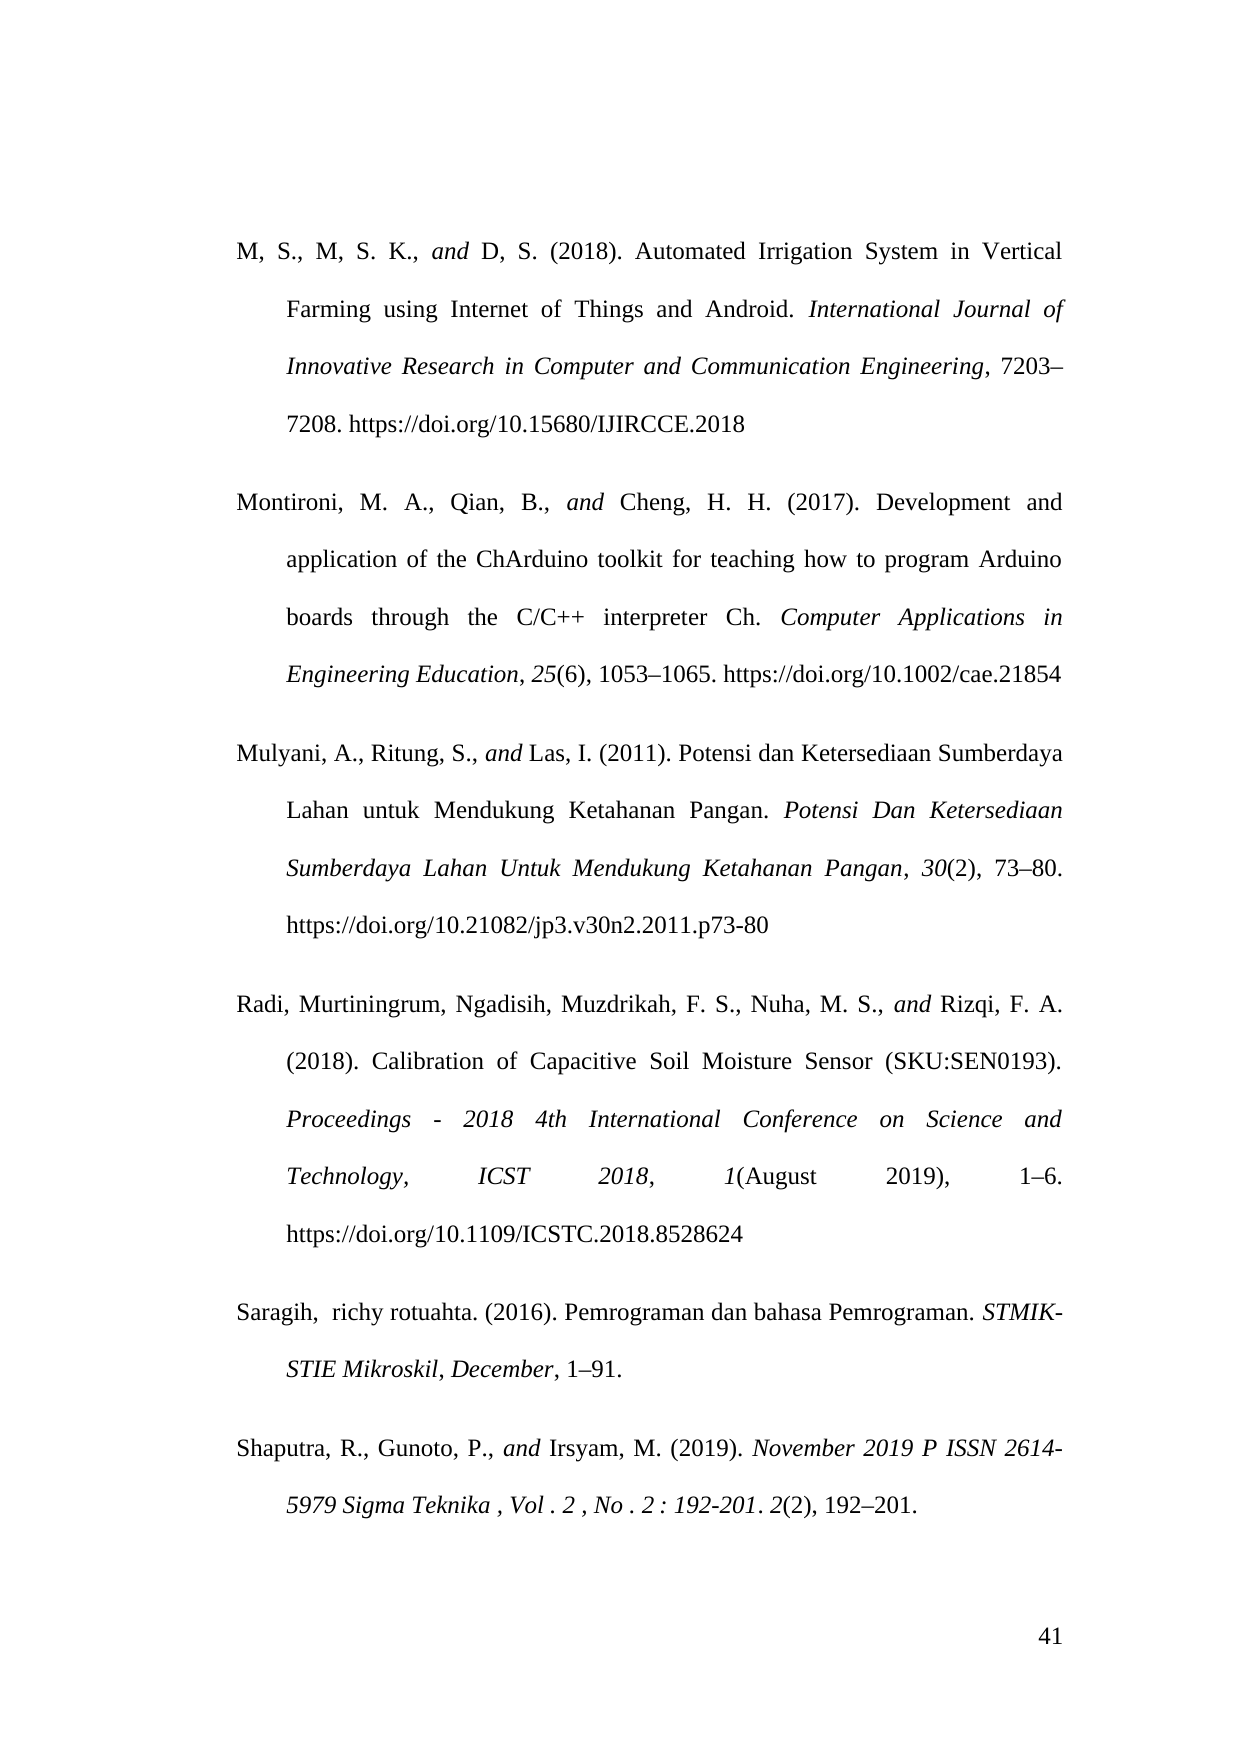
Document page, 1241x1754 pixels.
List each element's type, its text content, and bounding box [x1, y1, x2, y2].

text Shaputra, R., Gunoto, P., and Irsyam, M. (2019). November 2019 P ISSN 2614-5979 Sigma Teknika , Vol . 2 , No . 2 : 192-201. 2(2), 192–201. [236, 1433, 1063, 1519]
text Saragih, richy rotuahta. (2016). Pemrograman dan bahasa Pemrograman. STMIK-STIE Mikroskil, December, 1–91. [236, 1297, 1063, 1383]
text Radi, Murtiningrum, Ngadisih, Muzdrikah, F. S., Nuha, M. S., and Rizqi, F. A. (2018). Calibration of Capacitive Soil Moisture Sensor (SKU:SEN0193). Proceedings - 2018 4th International Conference on Science and Technology, ICST 2018, 1(August 2019), 1–6. https://doi.org/10.1109/ICSTC.2018.8528624 [236, 989, 1063, 1247]
text M, S., M, S. K., and D, S. (2018). Automated Irrigation System in Vertical Farming using Internet of Things and Android. International Journal of Innovative Research in Computer and Communication Engineering, 7203–7208. https://doi.org/10.15680/IJIRCCE.2018 [236, 236, 1063, 437]
text Mulyani, A., Ritung, S., and Las, I. (2011). Potensi dan Ketersediaan Sumberdaya Lahan untuk Mendukung Ketahanan Pangan. Potensi Dan Ketersediaan Sumberdaya Lahan Untuk Mendukung Ketahanan Pangan, 30(2), 73–80. https://doi.org/10.21082/jp3.v30n2.2011.p73-80 [236, 738, 1063, 939]
text Montironi, M. A., Qian, B., and Cheng, H. H. (2017). Development and application of the ChArduino toolkit for teaching how to program Arduino boards through the C/C++ interpreter Ch. Computer Applications in Engineering Education, 25(6), 1053–1065. https://doi.org/10.1002/cae.21854 [236, 487, 1063, 688]
